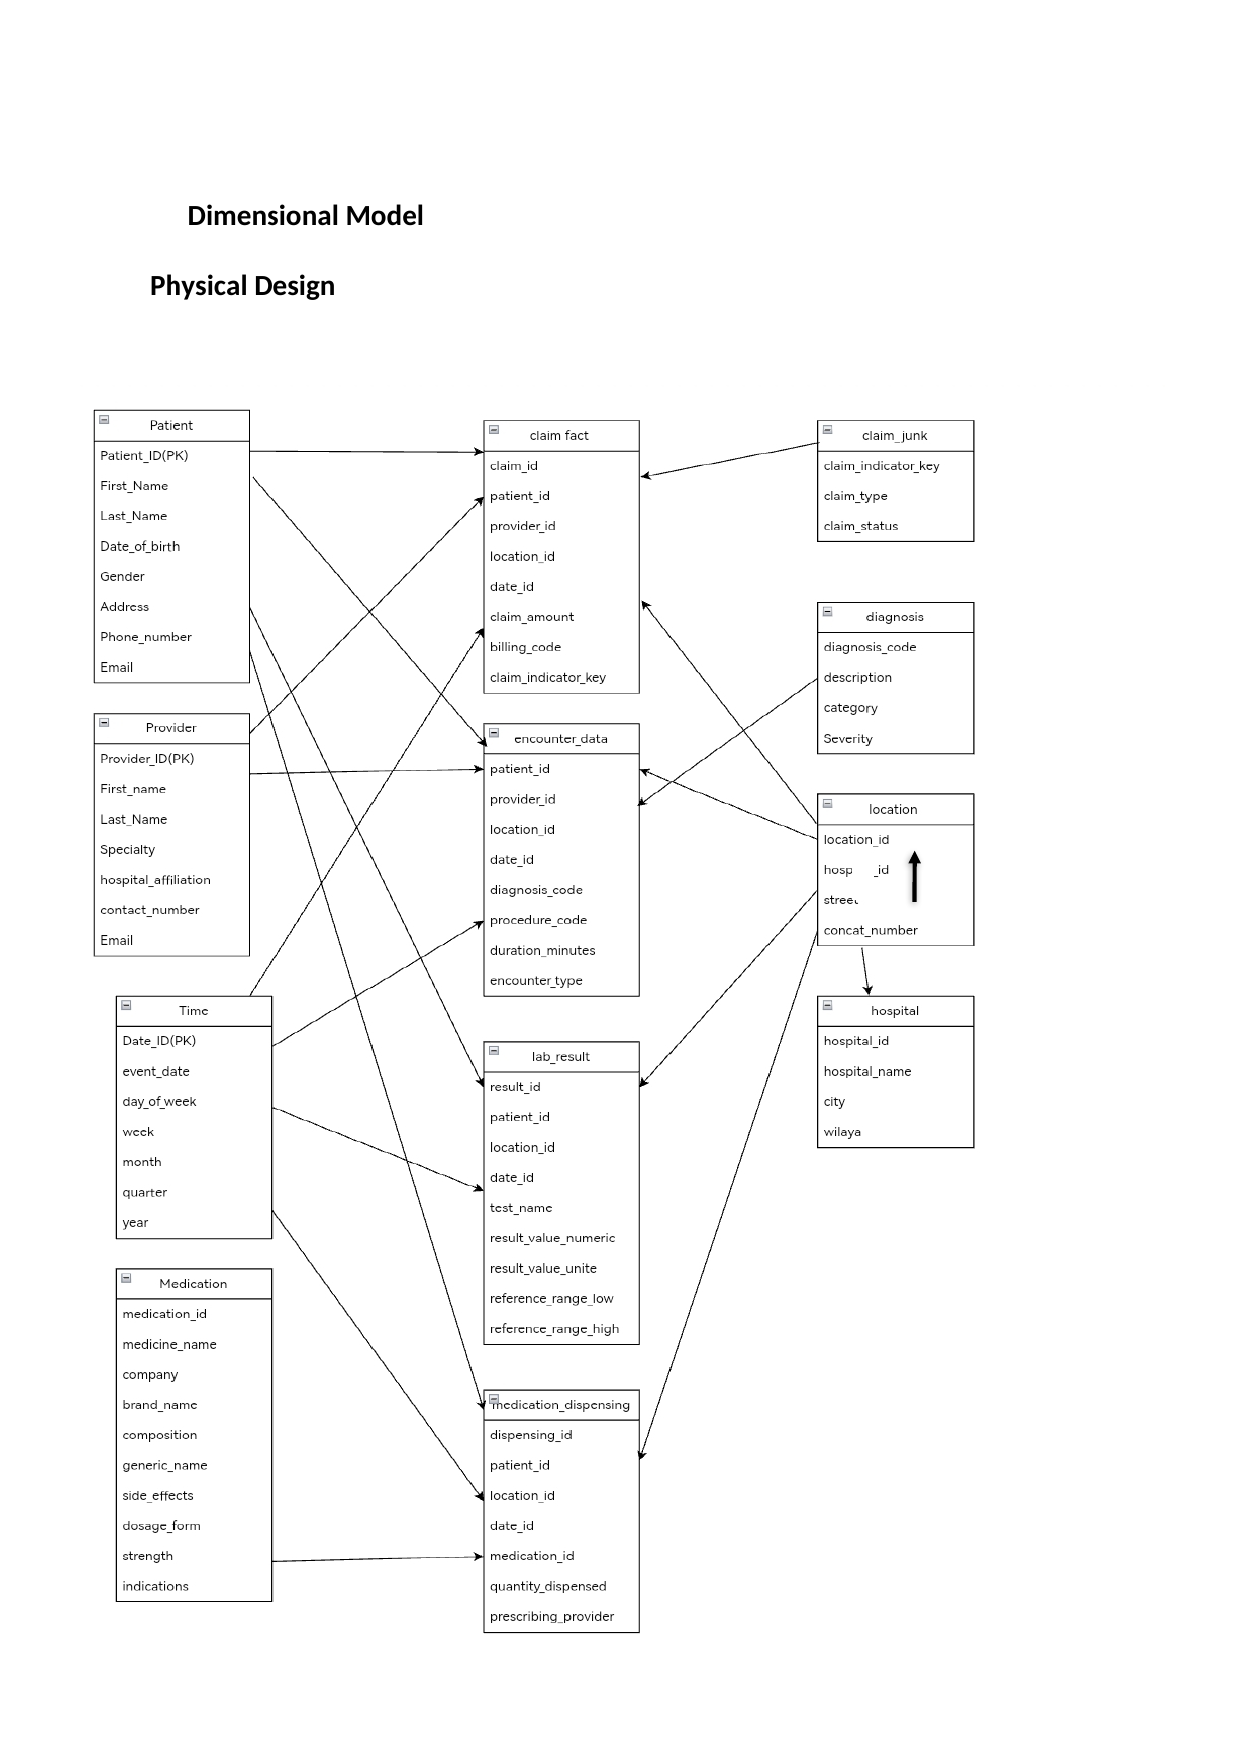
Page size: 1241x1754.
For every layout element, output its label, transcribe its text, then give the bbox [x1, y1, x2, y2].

picture [75, 377, 1166, 1743]
text Physical Design [150, 267, 1090, 303]
text Dimensional Model [187, 197, 1090, 232]
